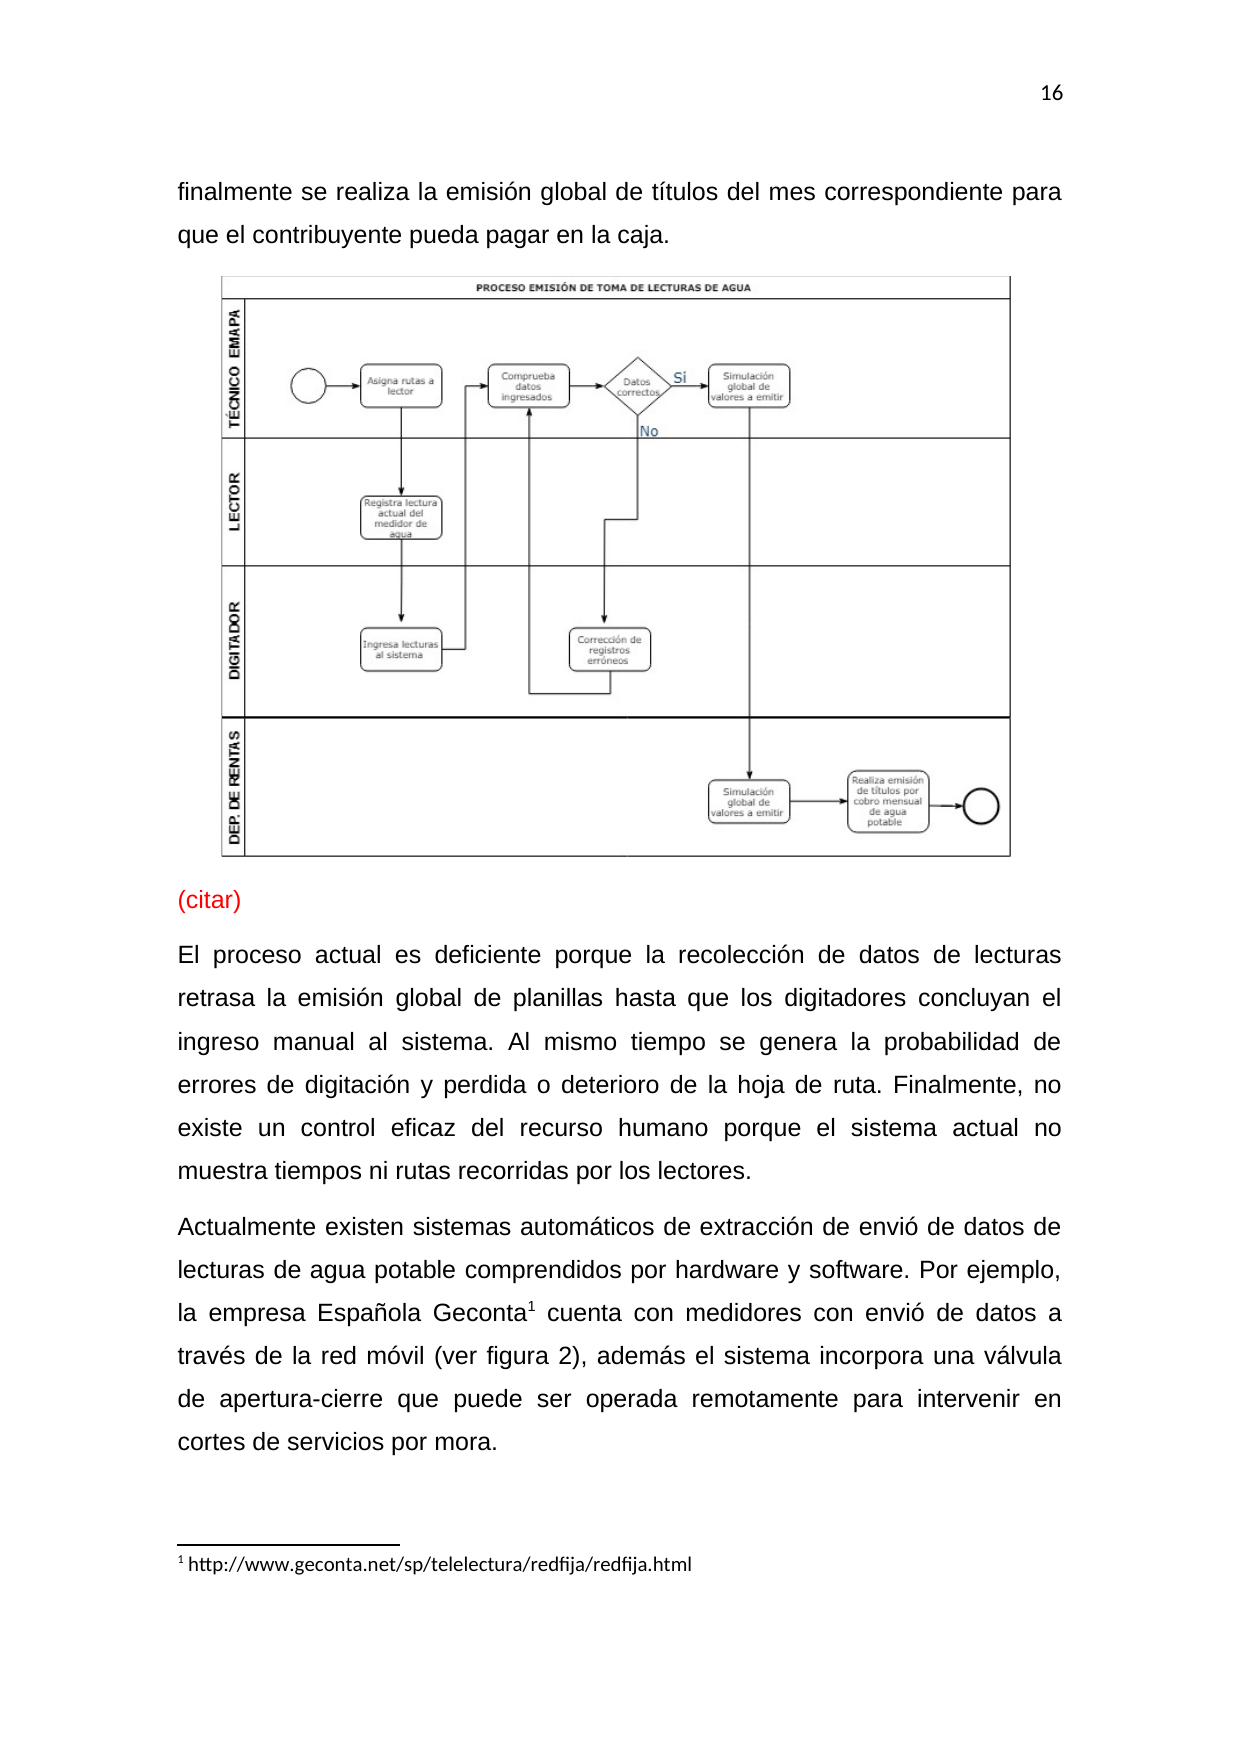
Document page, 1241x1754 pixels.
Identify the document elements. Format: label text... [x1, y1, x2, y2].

picture [221, 276, 1012, 858]
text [177, 177, 1063, 249]
text Actualmente existen sistemas automáticos de extracción de envió de datos de lecturas de agua potable comprendidos por hardware y software. Por ejemplo, la empresa Española Geconta cuenta con medidores con envió de datos a través de la red móvil (ver figura 2), además el sistema incorpora una válvula de apertura-cierre que puede ser operada remotamente para intervenir en cortes de servicios por mora. [177, 1211, 1063, 1456]
text El proceso actual es deficiente porque la recolección de datos de lecturas retrasa la emisión global de planillas hasta que los digitadores concluyan el ingreso manual al sistema. Al mismo tiempo se genera la probabilidad de errores de digitación y perdida o deterioro de la hoja de ruta. Finalmente, no existe un control eficaz del recurso humano porque el sistema actual no muestra tiempos ni rutas recorridas por los lectores. [177, 940, 1063, 1184]
